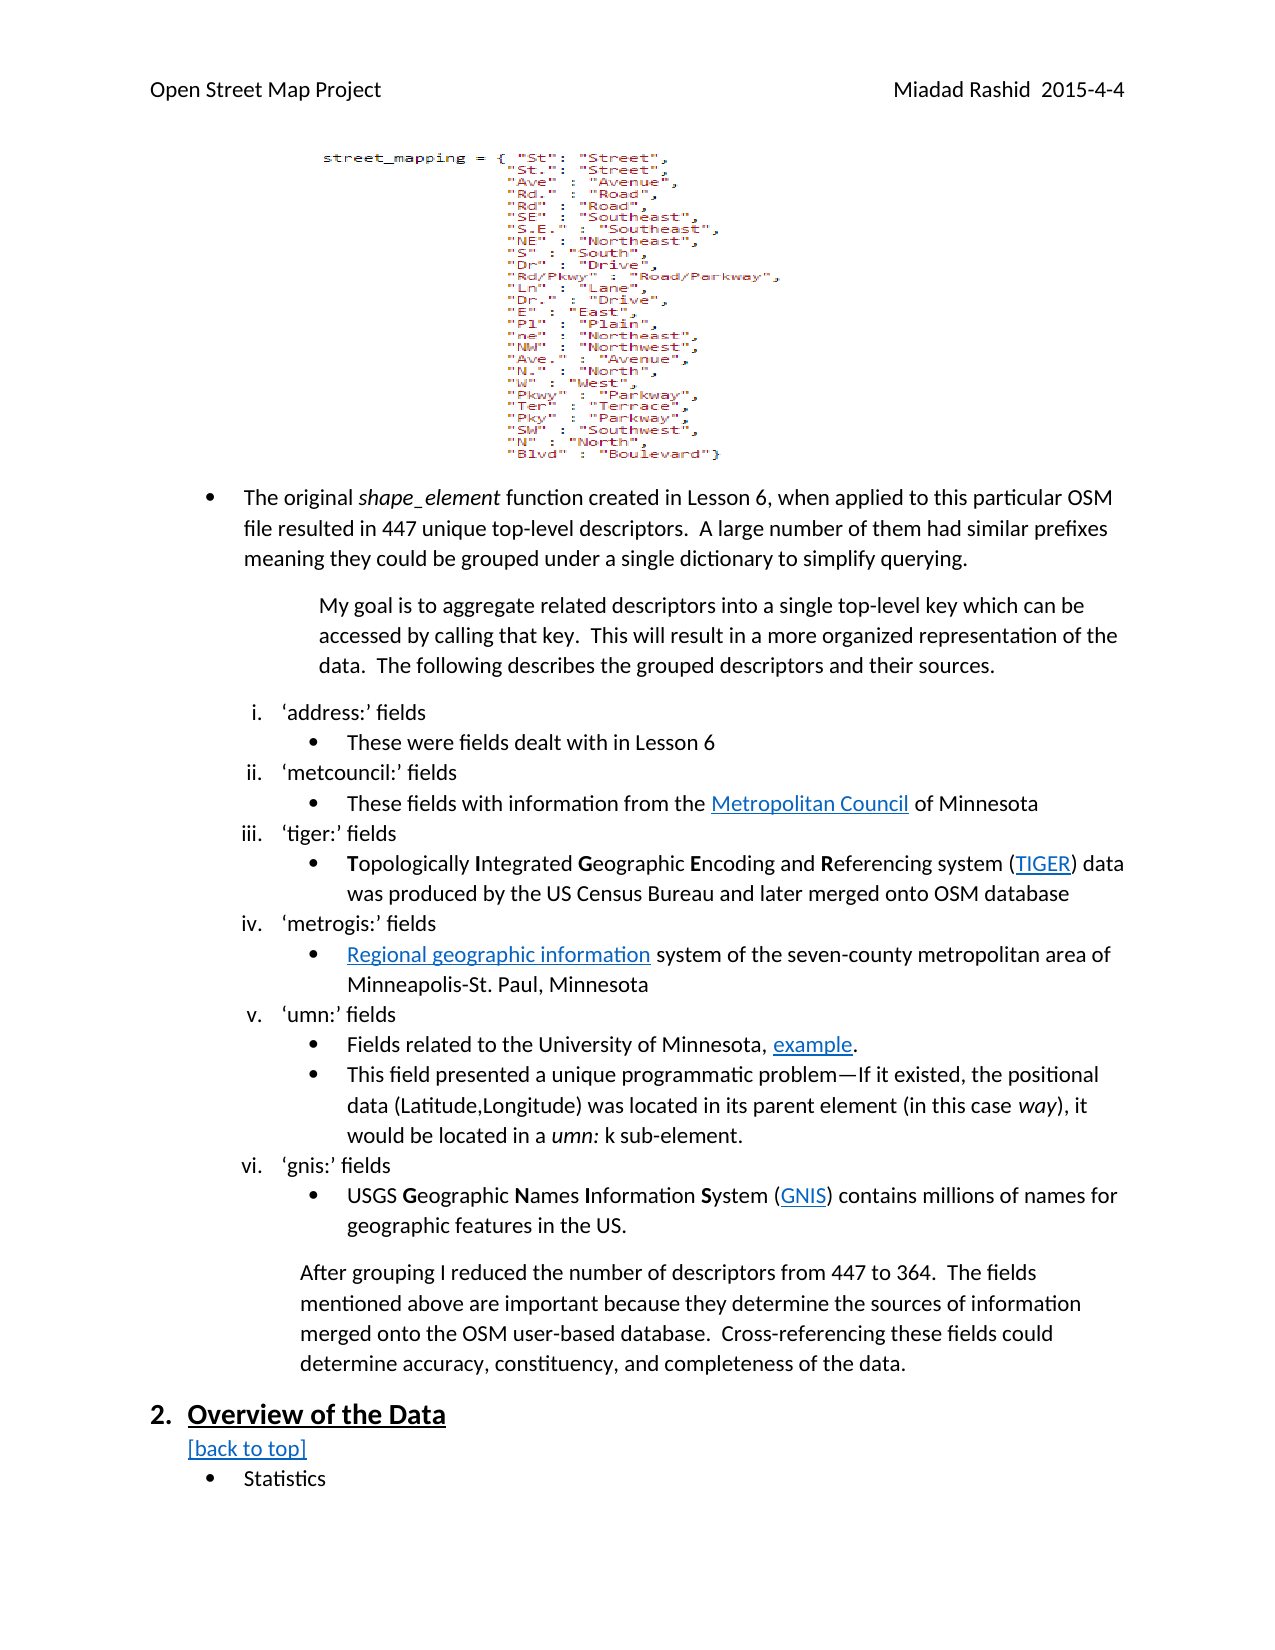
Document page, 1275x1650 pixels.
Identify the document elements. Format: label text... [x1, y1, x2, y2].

list ‘gnis:’ fields [262, 1151, 1125, 1179]
list ‘umn:’ fields [262, 1000, 1125, 1028]
list Overview of the Data [150, 1396, 1125, 1432]
list ‘metcouncil:’ fields [262, 758, 1125, 786]
text After grouping I reduced the number of descriptors from 447 to 364. The fields mentioned above are important because they determine the sources of information merged onto the OSM user-based database. Cross-referencing these fields could determine accuracy, constituency, and completeness of the data. [300, 1258, 1125, 1377]
picture [318, 150, 785, 465]
list Statistics [206, 1464, 1125, 1493]
list Regional geographic information system of the seven-county metropolitan area of Minneapolis-St. Paul, Minnesota [309, 940, 1125, 998]
list ‘address:’ fields [262, 698, 1125, 726]
list [back to top] [187, 1434, 1125, 1462]
text My goal is to aggregate related descriptors into a single top-level key which can be accessed by calling that key. This will result in a more organized representation of the data. The following describes the grouped descriptors and their sources. [319, 591, 1125, 679]
list ‘metrogis:’ fields [262, 909, 1125, 937]
list ‘tiger:’ fields [262, 819, 1125, 847]
list Fields related to the University of Minnesota, example. [309, 1030, 1125, 1058]
list Topologically Integrated Geographic Encoding and Referencing system (TIGER) data was produced by the US Census Bureau and later merged onto OSM database [309, 849, 1125, 907]
list This field presented a unique programmatic problem—If it existed, the positional data (Latitude,Longitude) was located in its parent element (in this case way), it would be located in a umn: k sub-element. [309, 1061, 1125, 1149]
list The original shape_element function created in Lesson 6, when applied to this particular OSM file resulted in 447 unique top-level descriptors. A large number of them had similar prefixes meaning they could be grouped under a single dictionary to simplify querying. [206, 483, 1125, 572]
list These were fields dealt with in Lesson 6 [309, 728, 1125, 756]
list USGS Geographic Names Information System (GNIS) contains millions of names for geographic features in the US. [309, 1181, 1125, 1239]
list These fields with information from the Metropolitan Council of Minnesota [309, 789, 1125, 817]
